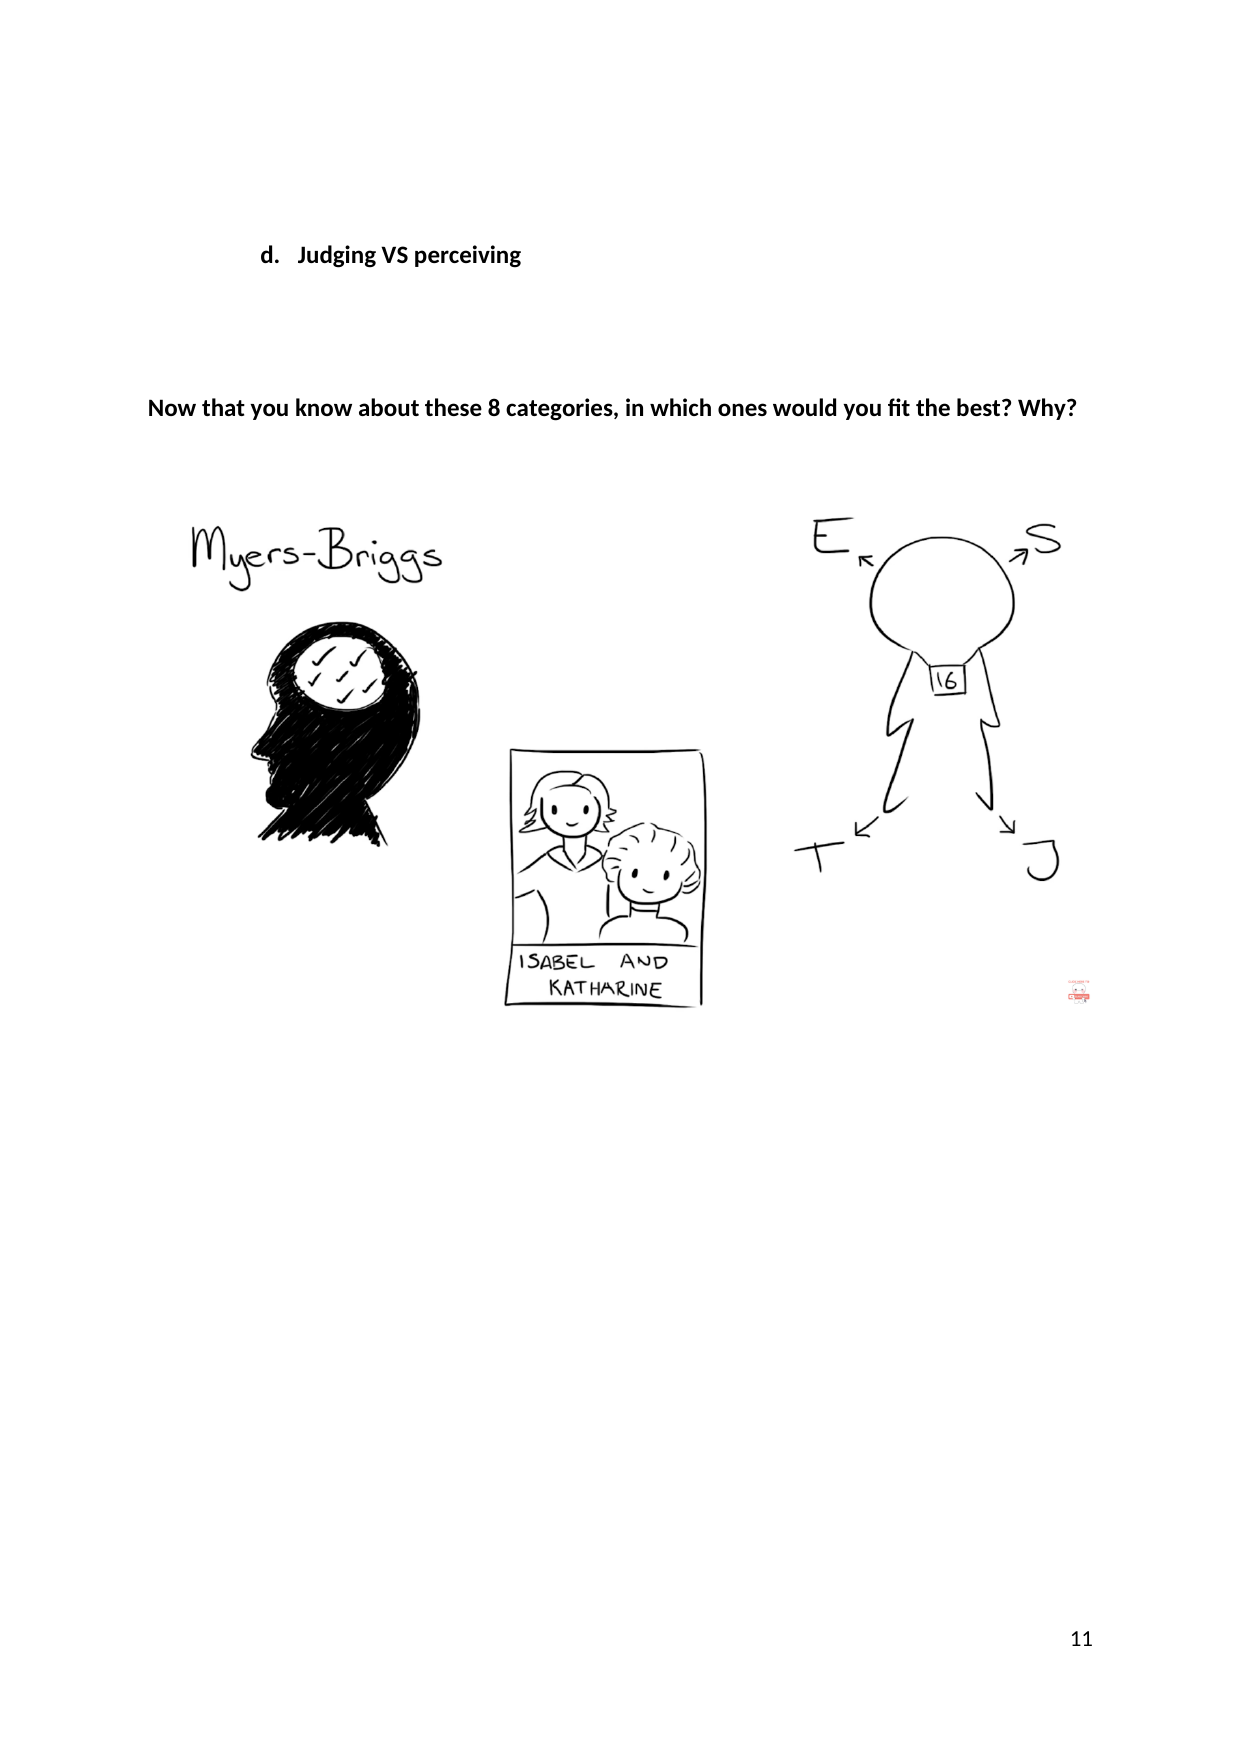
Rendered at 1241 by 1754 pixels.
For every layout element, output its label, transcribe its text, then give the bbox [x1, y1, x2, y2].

list Judging VS perceiving [260, 239, 1093, 270]
picture [147, 480, 1101, 1015]
text Now that you know about these 8 categories, in which ones would you fit the best? Why? [148, 392, 1093, 422]
